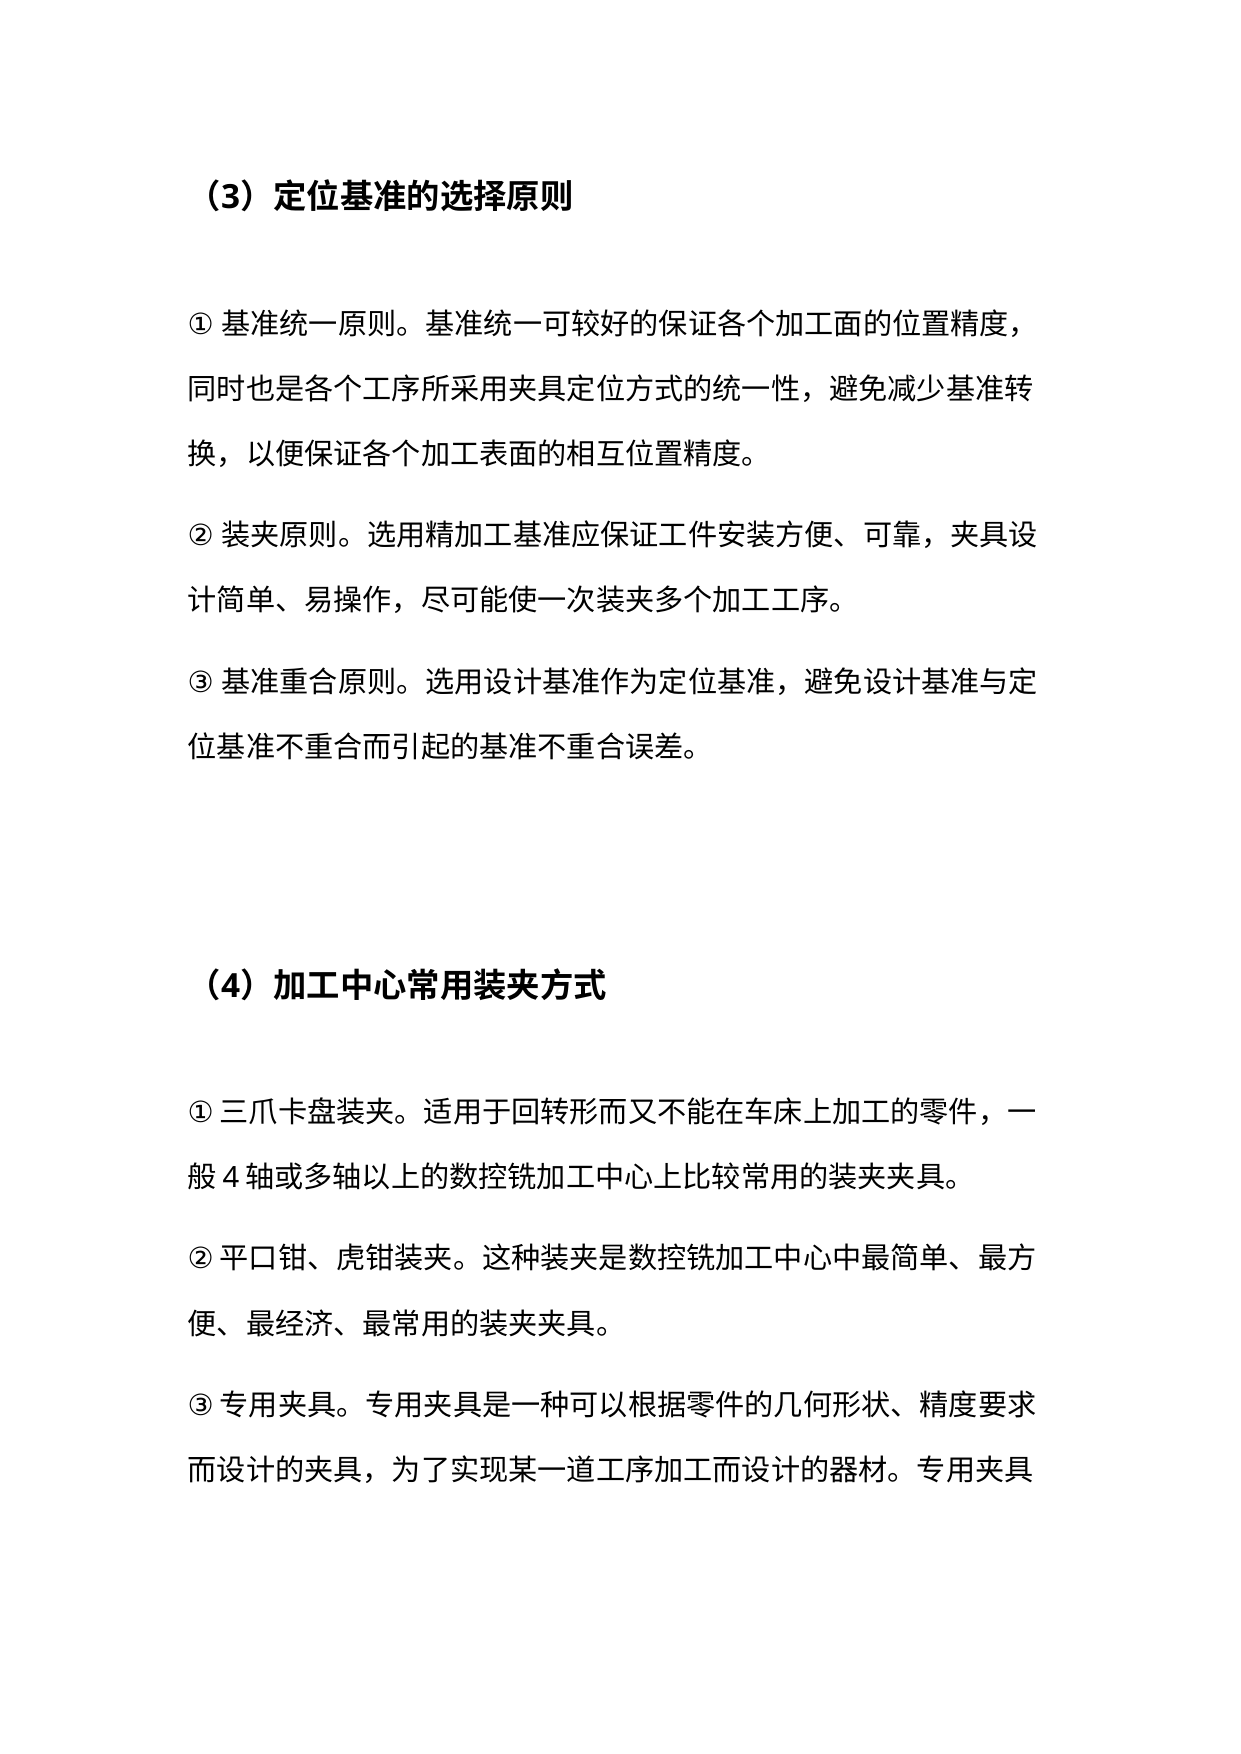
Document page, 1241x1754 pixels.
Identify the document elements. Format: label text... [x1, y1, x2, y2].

text ③ 基准重合原则。选用设计基准作为定位基准，避免设计基准与定位基准不重合而引起的基准不重合误差。 [187, 647, 1053, 777]
text ② 装夹原则。选用精加工基准应保证工件安装方便、可靠，夹具设计简单、易操作，尽可能使一次装夹多个加工工序。 [187, 501, 1053, 631]
text ②平口钳、虎钳装夹。这种装夹是数控铣加工中心中最简单、最方便、最经济、最常用的装夹夹具。 [187, 1224, 1053, 1354]
subtitle （3）定位基准的选择原则 [187, 162, 1053, 227]
text ①三爪卡盘装夹。适用于回转形而又不能在车床上加工的零件，一般4轴或多轴以上的数控铣加工中心上比较常用的装夹夹具。 [187, 1078, 1053, 1208]
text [187, 1370, 1053, 1500]
text ① 基准统一原则。基准统一可较好的保证各个加工面的位置精度，同时也是各个工序所采用夹具定位方式的统一性，避免减少基准转换，以便保证各个加工表面的相互位置精度。 [187, 289, 1053, 484]
subtitle （4）加工中心常用装夹方式 [187, 950, 1053, 1015]
